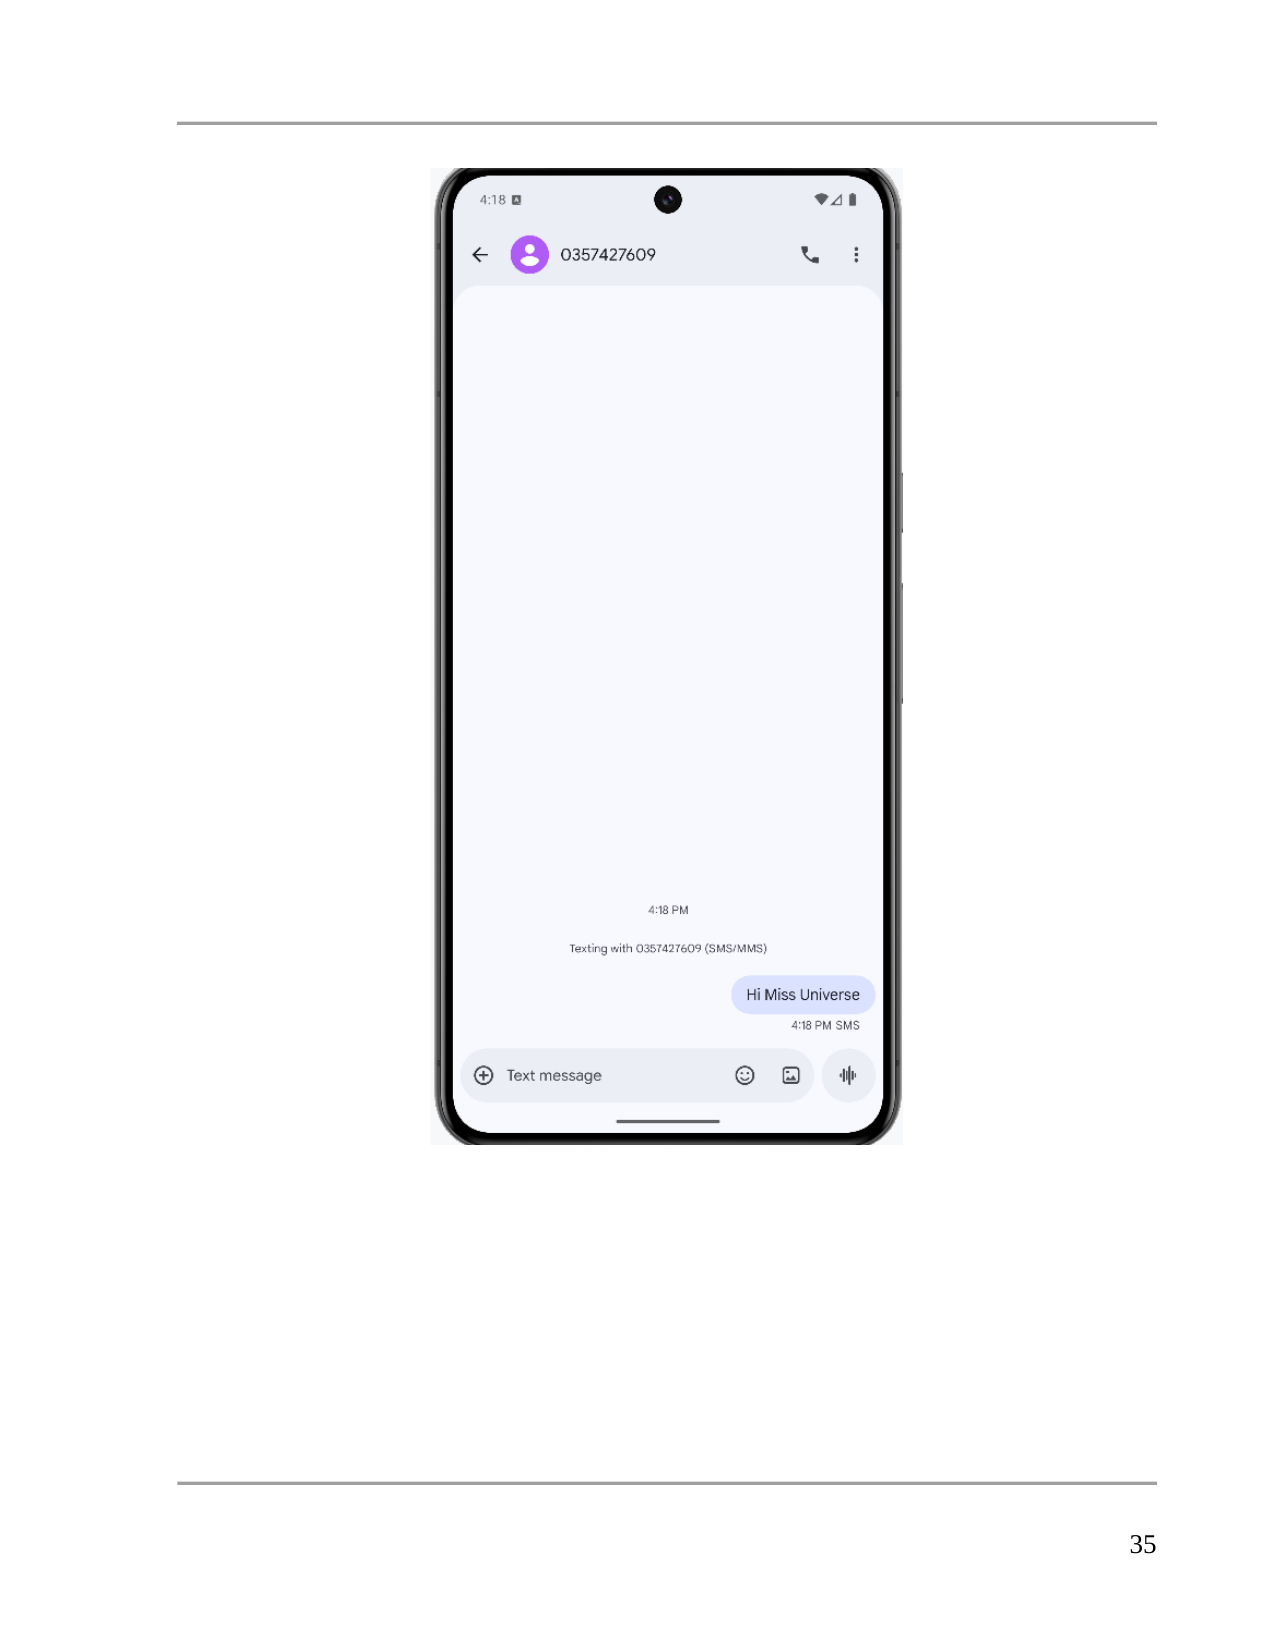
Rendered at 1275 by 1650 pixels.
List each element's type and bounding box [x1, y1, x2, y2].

picture [430, 168, 903, 1145]
